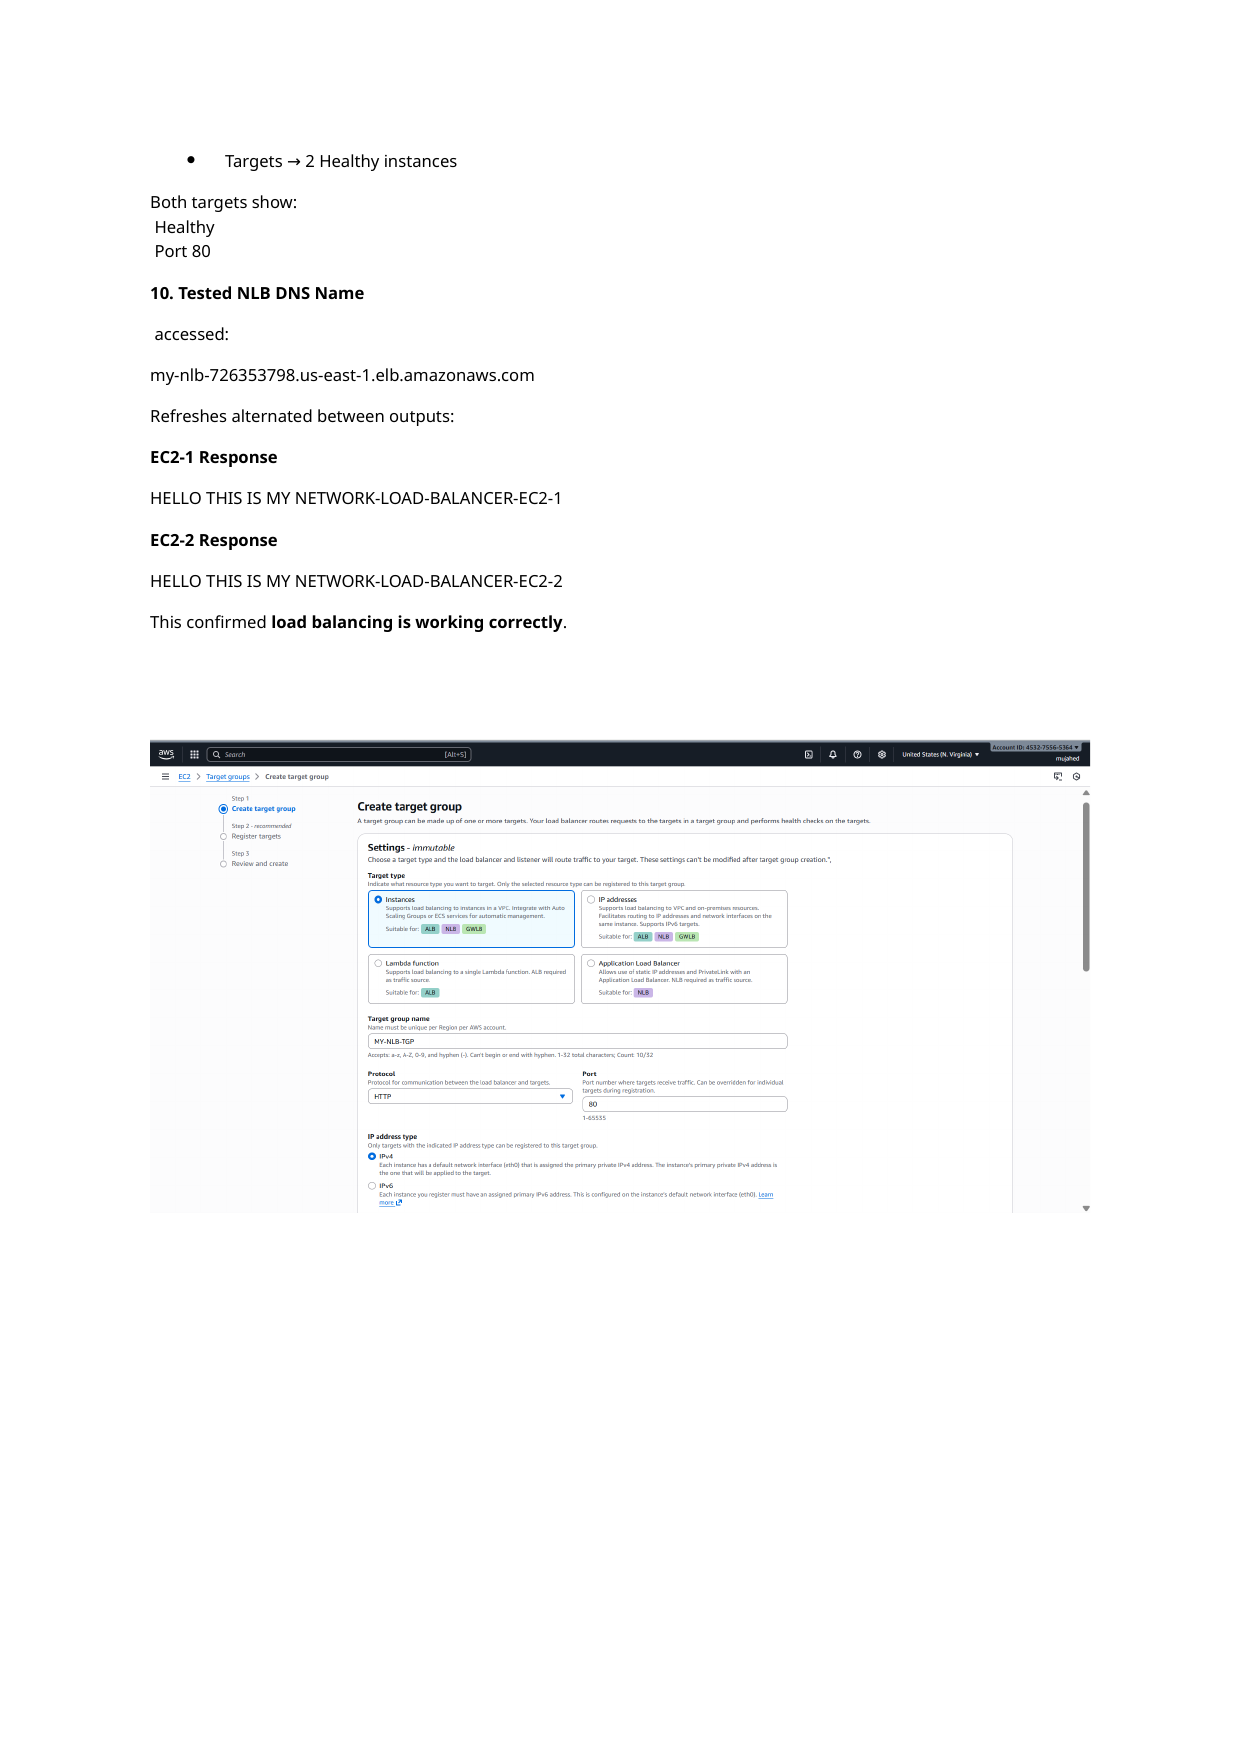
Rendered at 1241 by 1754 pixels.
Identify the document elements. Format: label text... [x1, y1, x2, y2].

text HELLO THIS IS MY NETWORK-LOAD-BALANCER-EC2-2 [150, 569, 1090, 592]
text accessed: [150, 322, 1090, 345]
text EC2-1 Response [150, 446, 1090, 468]
text Both targets show: Healthy Port 80 [150, 191, 1090, 263]
picture [150, 739, 1091, 1213]
list Targets → 2 Healthy instances [187, 150, 1090, 173]
text my-nlb-726353798.us-east-1.elb.amazonaws.com [150, 363, 1090, 386]
text Refreshes alternated between outputs: [150, 405, 1090, 427]
text This confirmed load balancing is working correctly. [150, 610, 1090, 633]
text HELLO THIS IS MY NETWORK-LOAD-BALANCER-EC2-1 [150, 487, 1090, 510]
text 10. Tested NLB DNS Name [150, 281, 1090, 304]
text EC2-2 Response [150, 528, 1090, 551]
